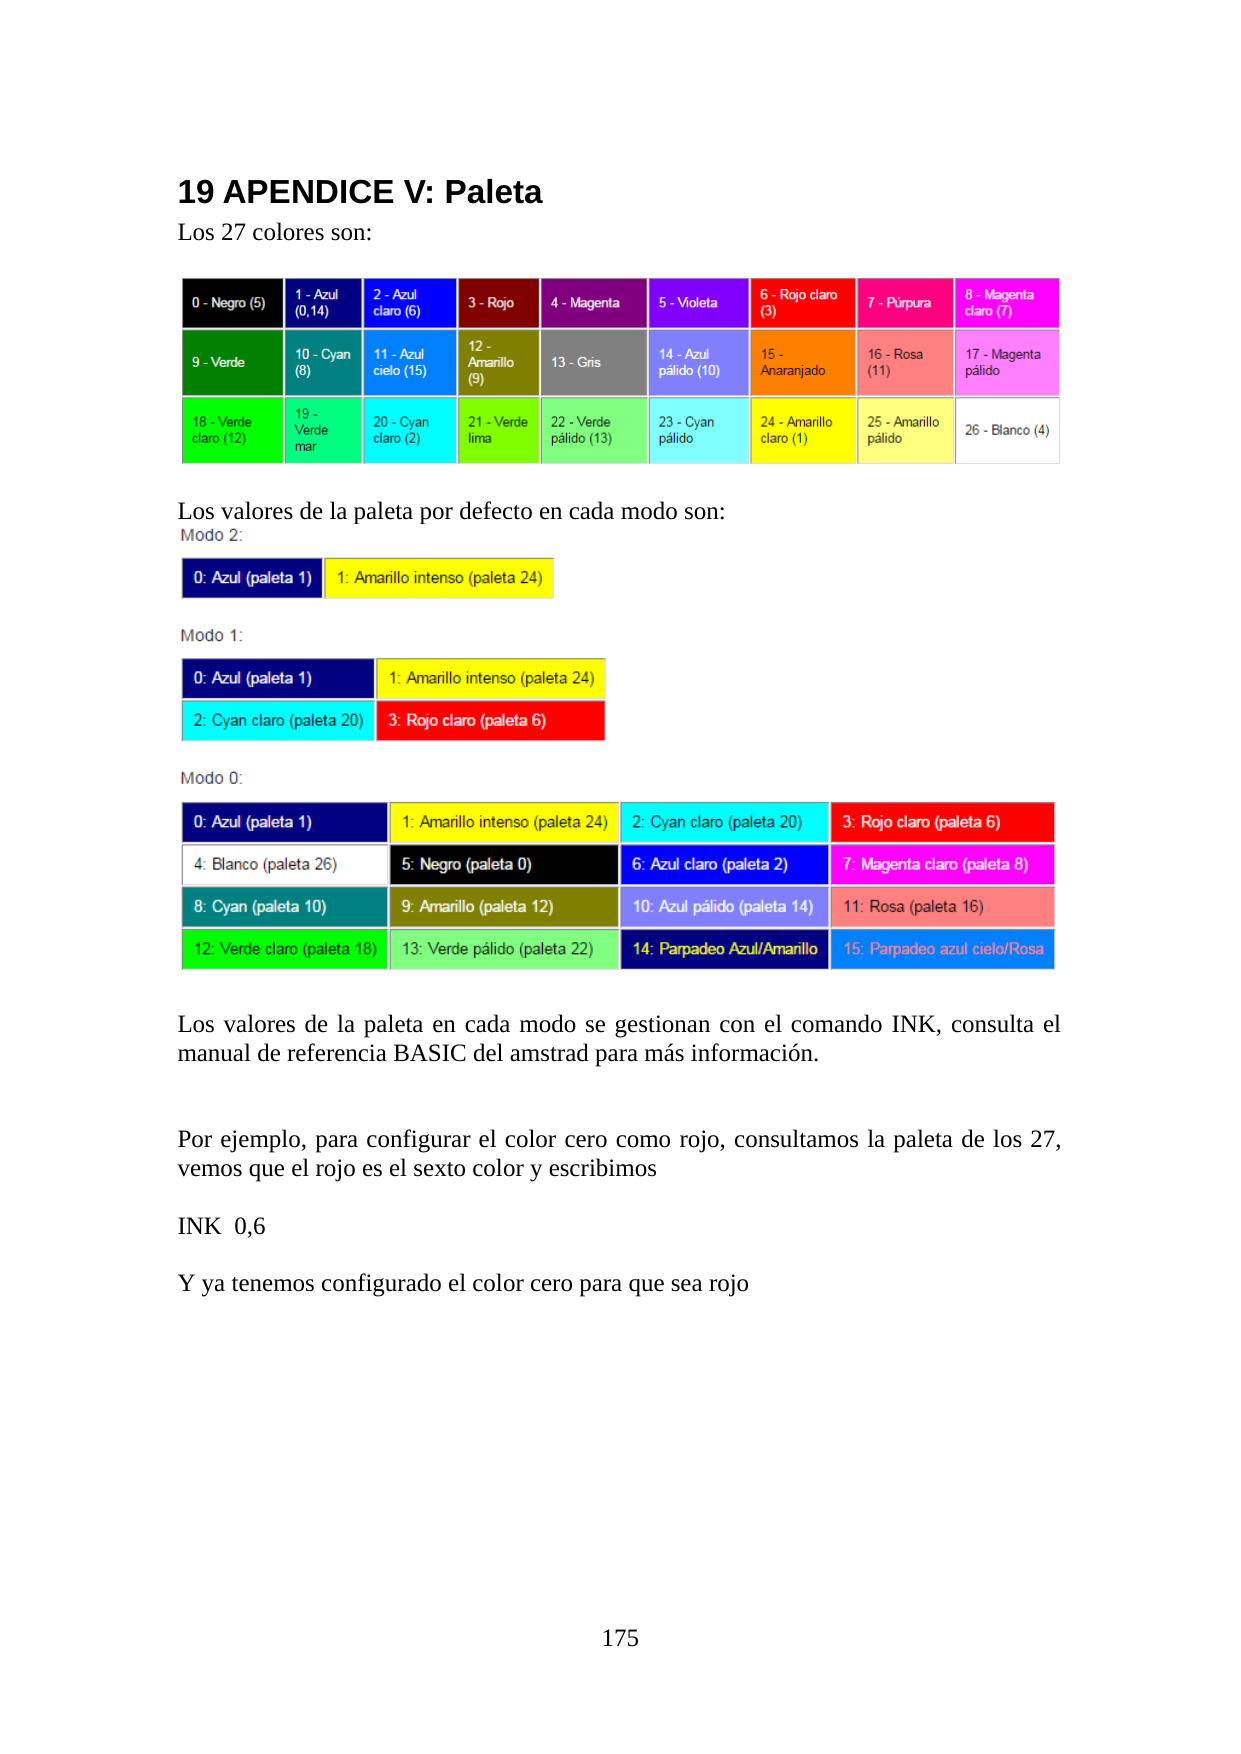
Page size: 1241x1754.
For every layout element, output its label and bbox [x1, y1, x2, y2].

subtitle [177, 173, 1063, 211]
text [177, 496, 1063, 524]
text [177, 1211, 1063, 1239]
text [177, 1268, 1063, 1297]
picture [177, 274, 1063, 467]
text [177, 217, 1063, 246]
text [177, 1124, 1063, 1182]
picture [177, 524, 1063, 981]
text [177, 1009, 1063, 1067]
